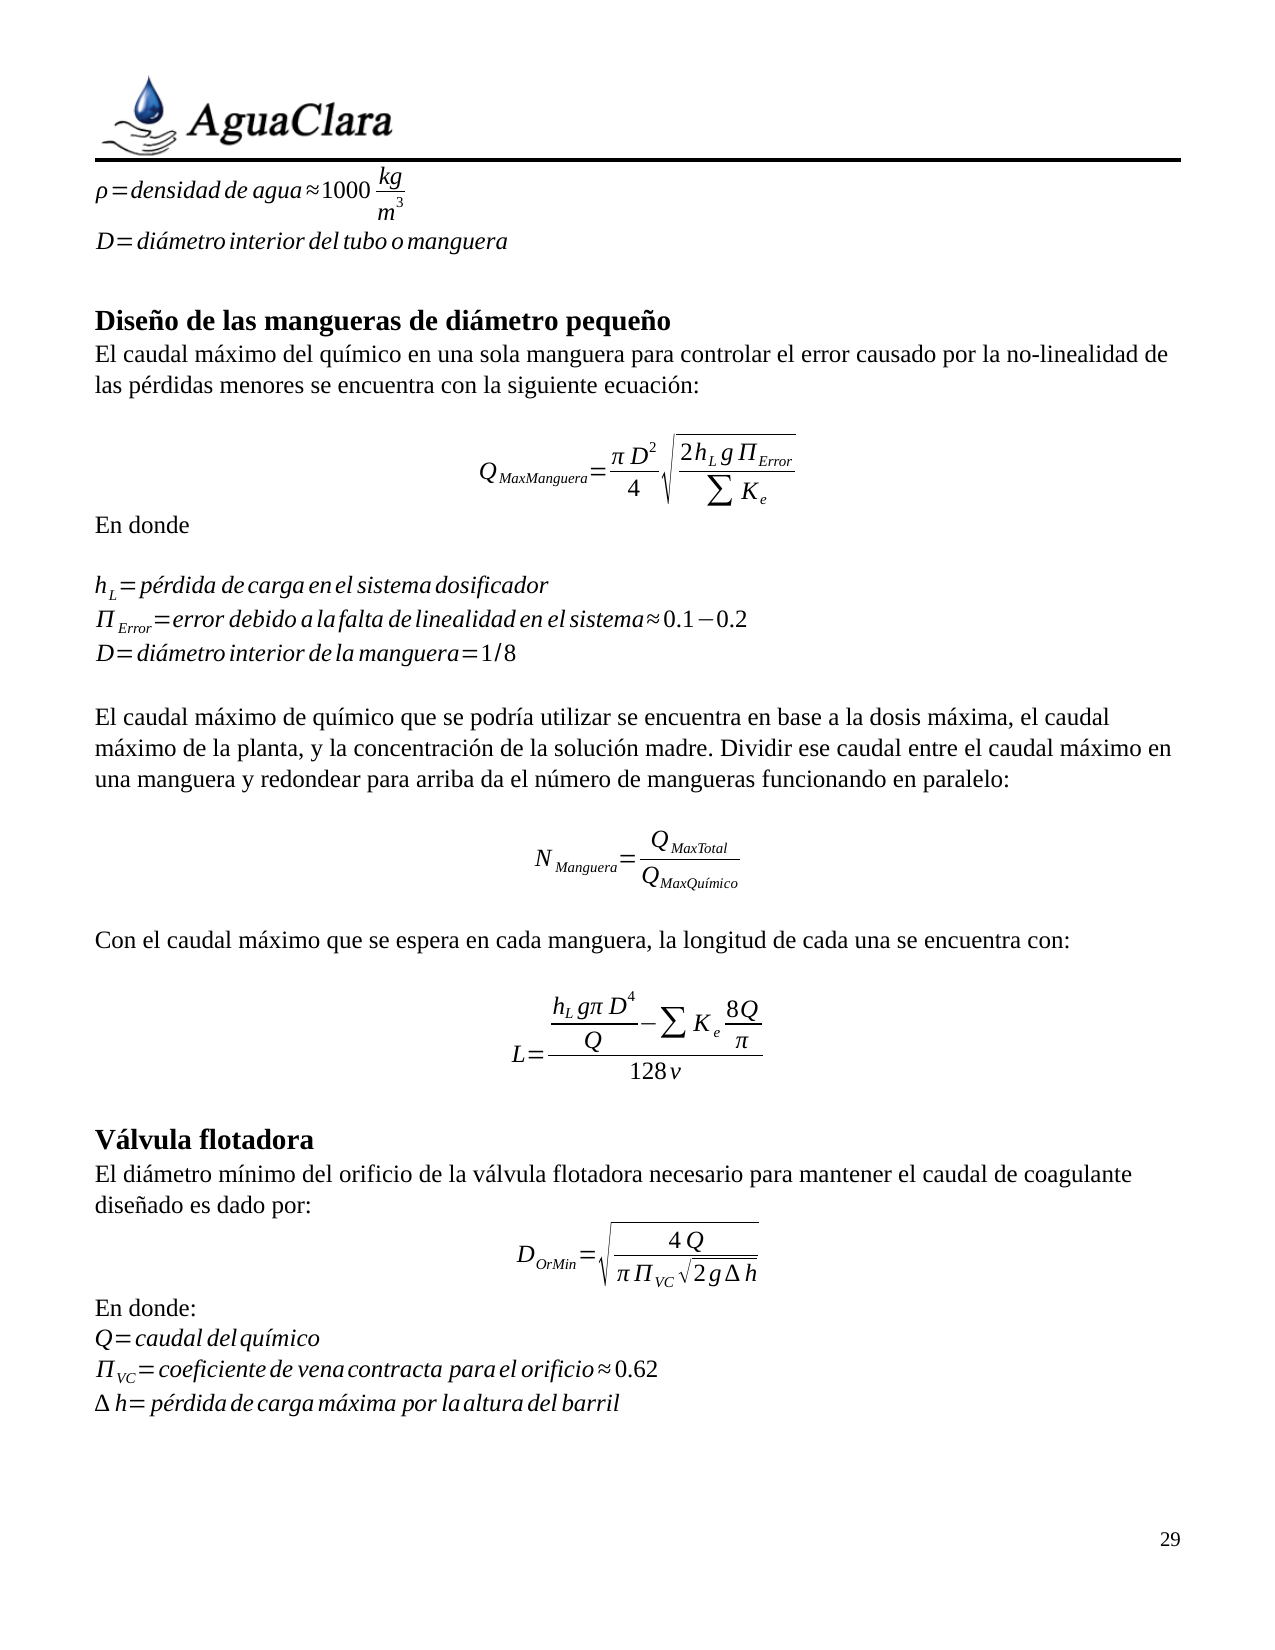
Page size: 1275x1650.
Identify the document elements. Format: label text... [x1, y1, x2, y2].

subtitle Válvula flotadora [94, 1122, 1181, 1156]
picture [94, 75, 412, 158]
text El caudal máximo de químico que se podría utilizar se encuentra en base a la dosis máxima, el caudal máximo de la planta, y la concentración de la solución madre. Dividir ese caudal entre el caudal máximo en una manguera y redondear para arriba da el número de mangueras funcionando en paralelo: [94, 702, 1181, 792]
text El caudal máximo del químico en una sola manguera para controlar el error causado por la no-linealidad de las pérdidas menores se encuentra con la siguiente ecuación: [94, 339, 1181, 399]
text El diámetro mínimo del orificio de la válvula flotadora necesario para mantener el caudal de coagulante diseñado es dado por: [94, 1159, 1181, 1218]
subtitle Diseño de las mangueras de diámetro pequeño [94, 303, 1181, 336]
text En donde: [94, 1293, 1181, 1322]
text En donde [94, 510, 1181, 539]
text Con el caudal máximo que se espera en cada manguera, la longitud de cada una se encuentra con: [94, 925, 1181, 954]
